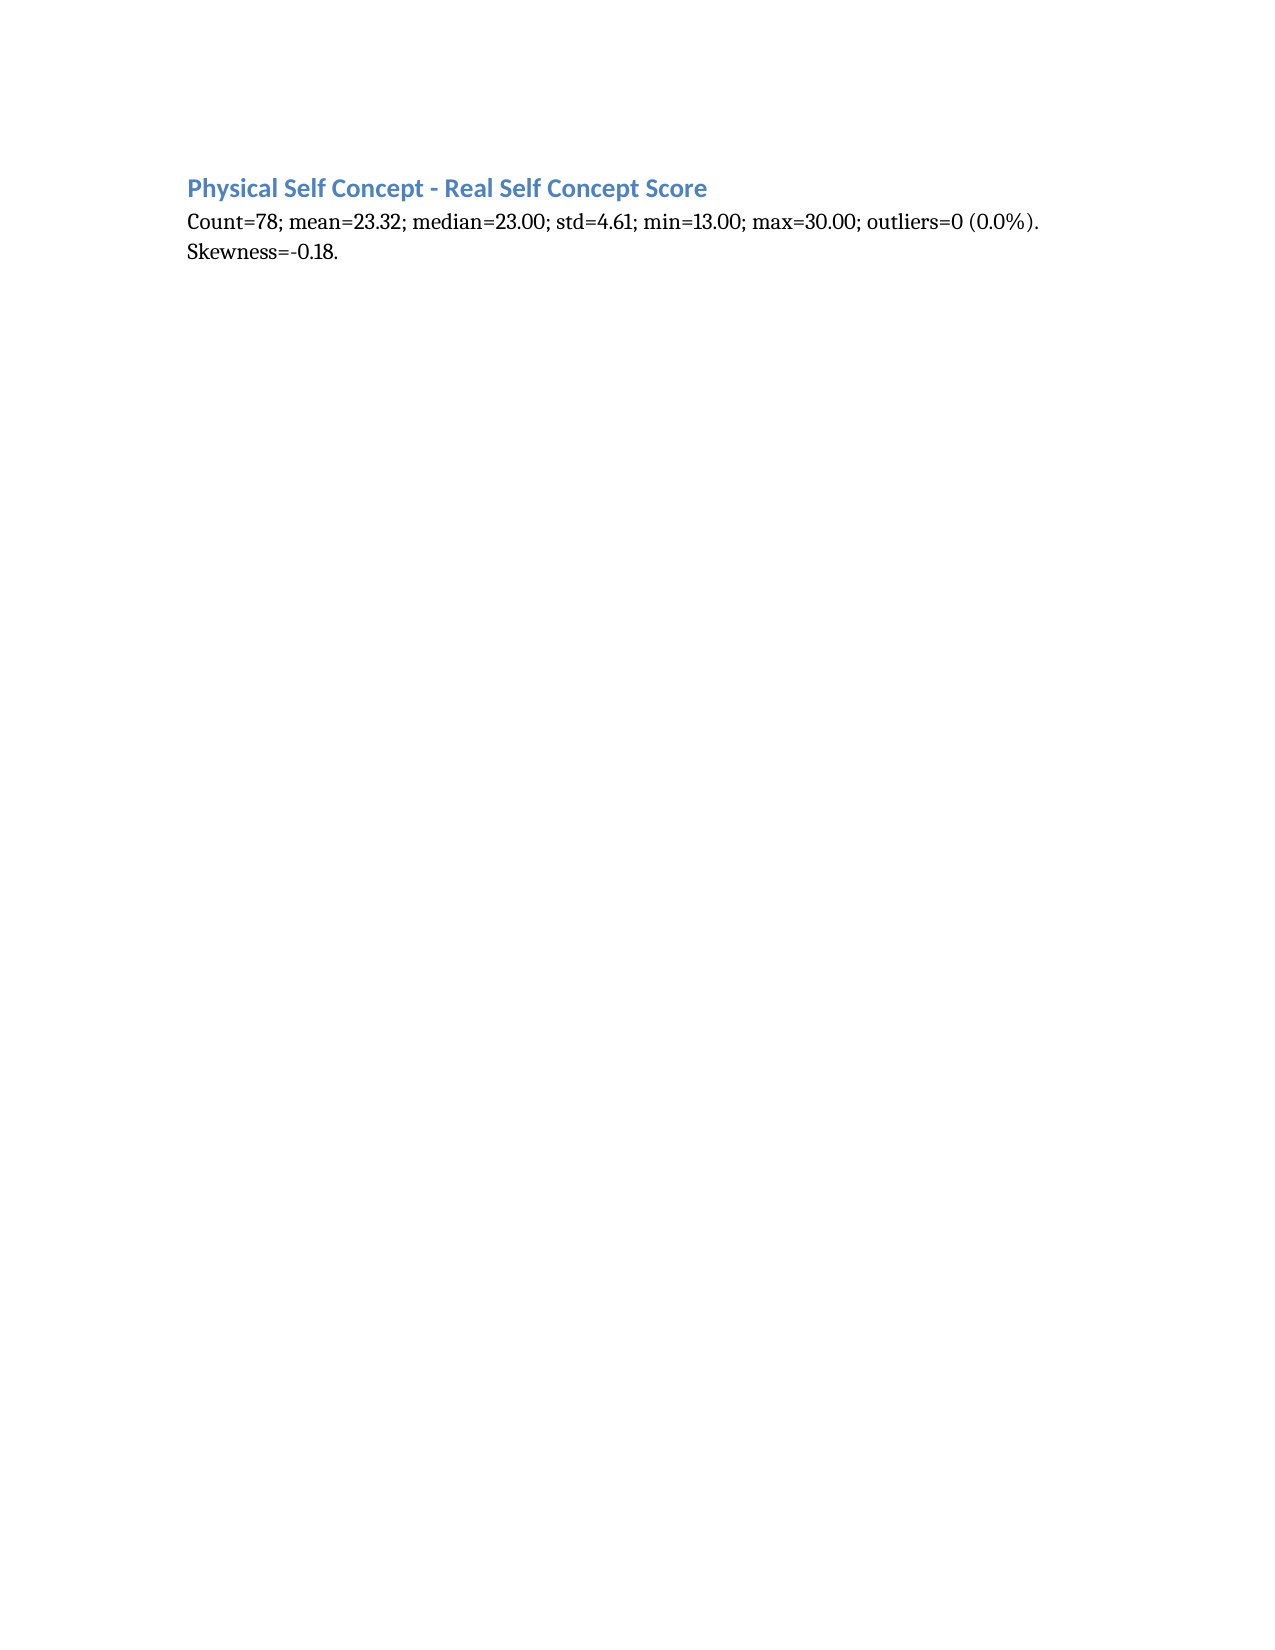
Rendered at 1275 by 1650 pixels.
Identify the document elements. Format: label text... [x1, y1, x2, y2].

subtitle Physical Self Concept - Real Self Concept Score [187, 171, 1087, 204]
text Count=78; mean=23.32; median=23.00; std=4.61; min=13.00; max=30.00; outliers=0 (0.0%). Skewness=-0.18. [187, 209, 1087, 265]
